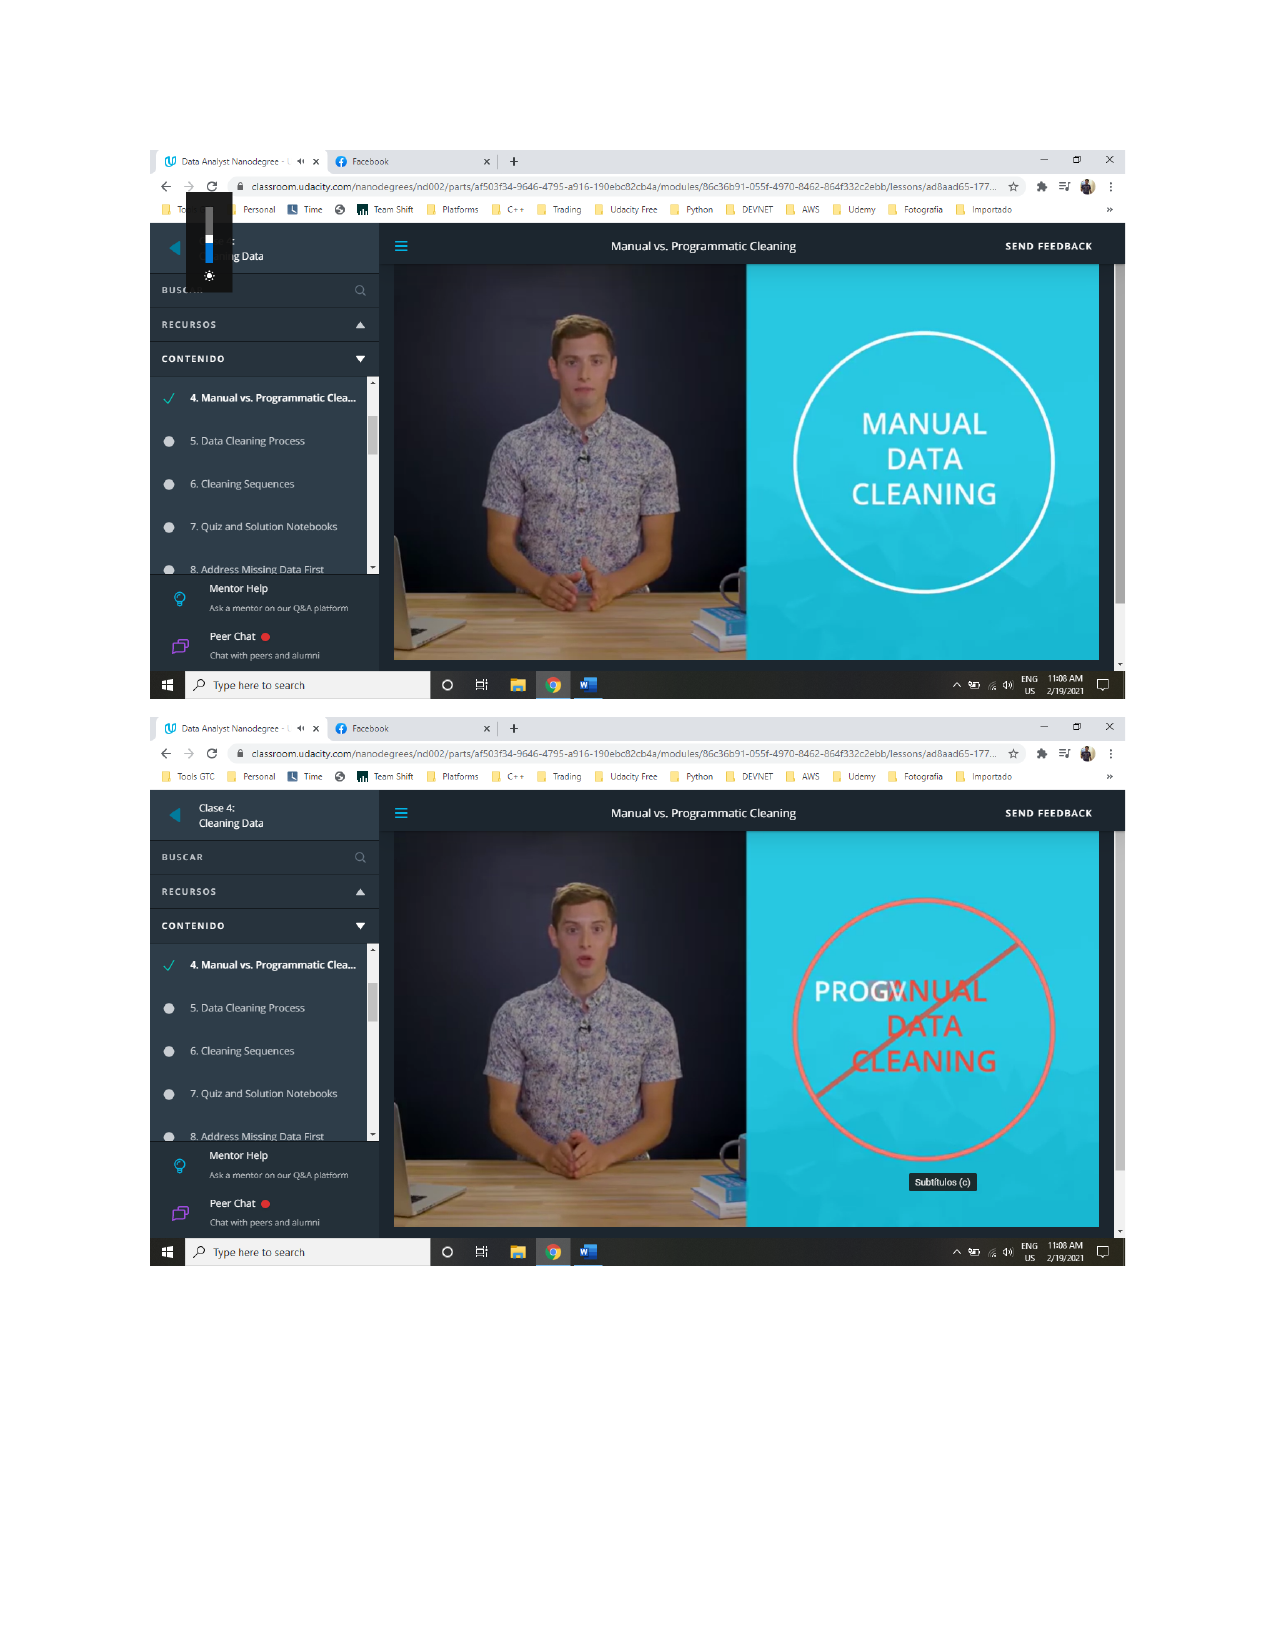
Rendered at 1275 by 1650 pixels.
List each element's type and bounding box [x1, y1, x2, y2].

picture [150, 717, 1125, 1266]
picture [150, 150, 1125, 699]
